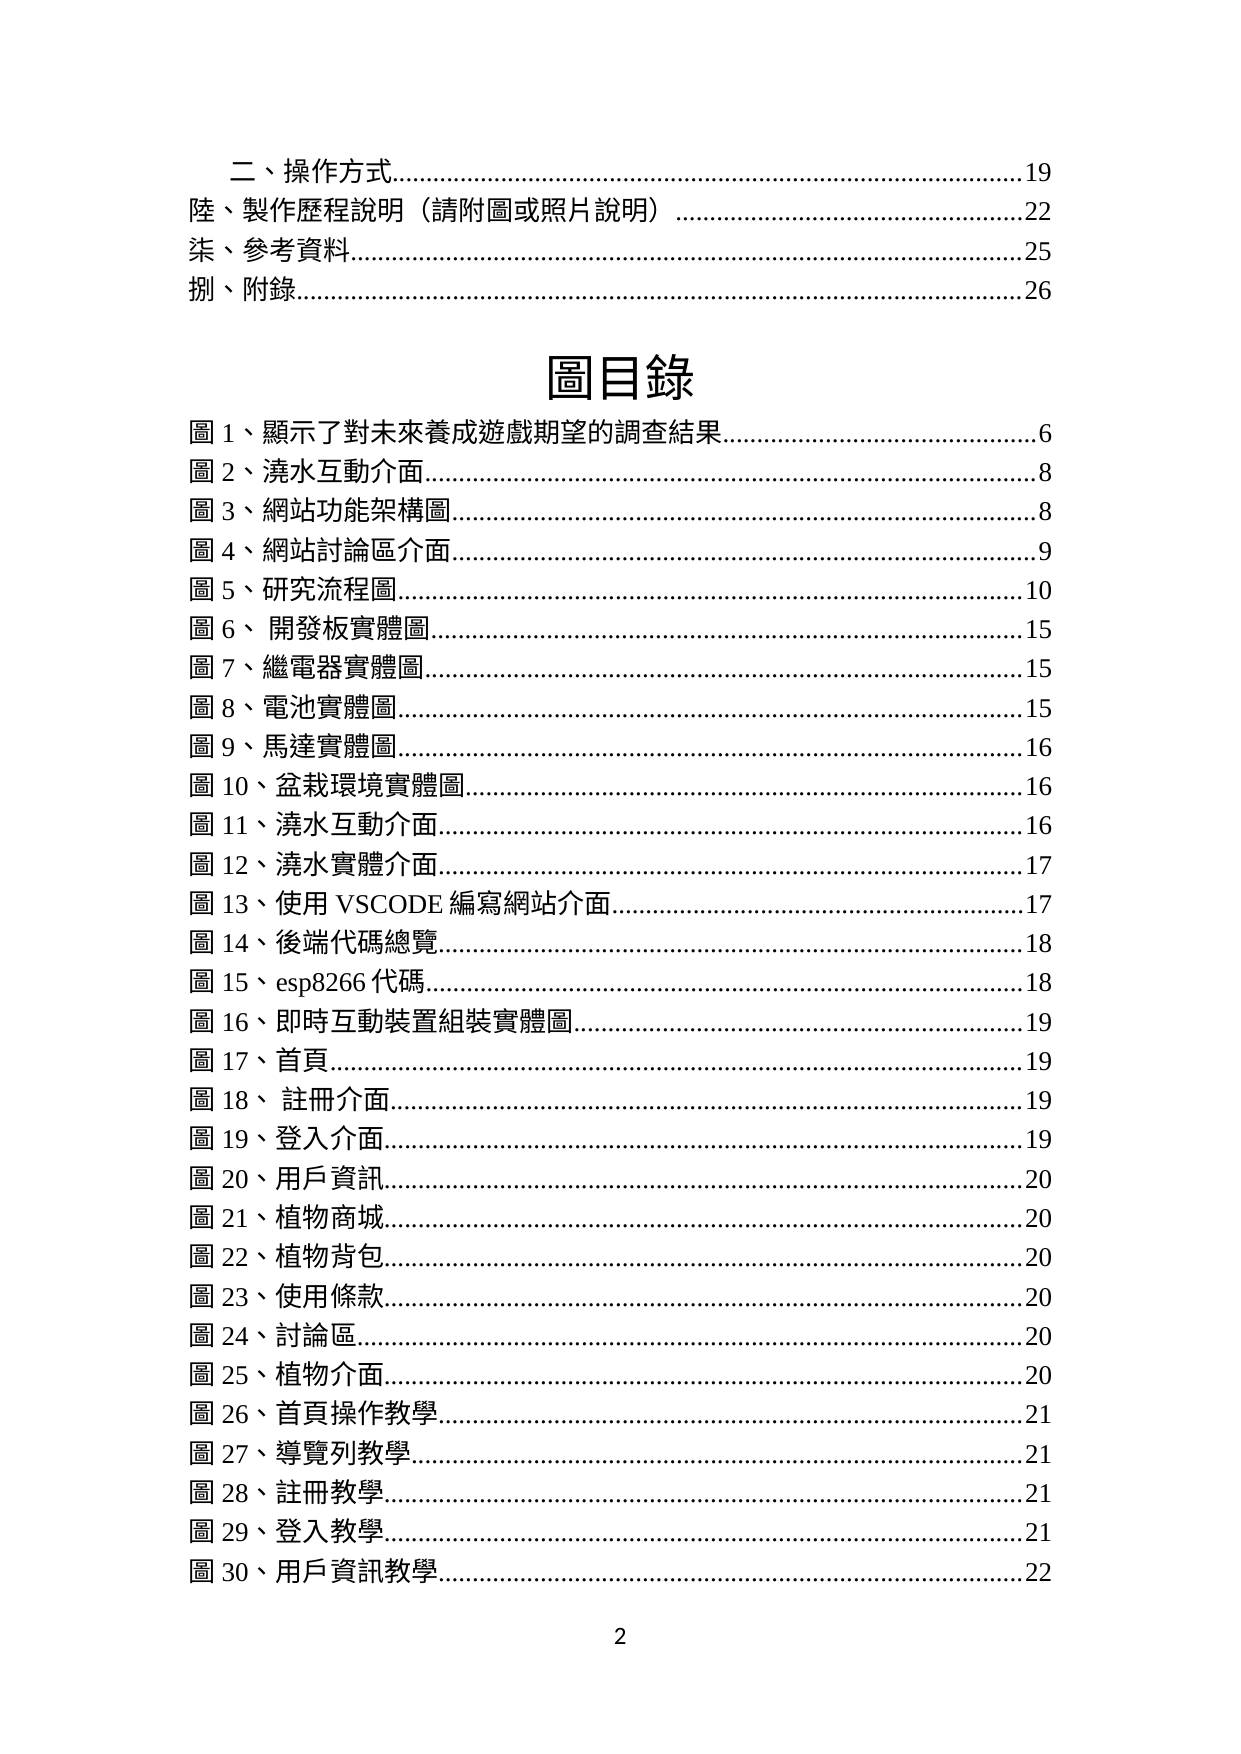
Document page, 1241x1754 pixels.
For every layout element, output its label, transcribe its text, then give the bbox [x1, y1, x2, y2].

text 圖 9、馬達實體圖 16 [188, 725, 1052, 764]
text 圖 13、使用VSCODE編寫網站介面 17 [188, 882, 1052, 921]
text 圖 20、用戶資訊 20 [188, 1157, 1052, 1196]
text 圖 2、澆水互動介面 8 [188, 450, 1052, 489]
text 圖 3、網站功能架構圖 8 [188, 489, 1052, 528]
text 圖 1、顯示了對未來養成遊戲期望的調查結果 6 [188, 411, 1052, 450]
text 圖 24、討論區 20 [188, 1314, 1052, 1353]
text 圖 6、 開發板實體圖 15 [188, 607, 1052, 646]
text 圖 27、導覽列教學 21 [188, 1432, 1052, 1471]
text 柒、參考資料 25 [188, 228, 1052, 268]
text 圖 7、繼電器實體圖 15 [188, 646, 1052, 686]
text 圖 14、後端代碼總覽 18 [188, 921, 1052, 960]
text 圖 25、植物介面 20 [188, 1353, 1052, 1392]
text 圖 16、即時互動裝置組裝實體圖 19 [188, 1000, 1052, 1039]
text 捌、附錄 26 [188, 268, 1052, 307]
text 圖 23、使用條款 20 [188, 1274, 1052, 1314]
text 二、操作方式 19 [229, 150, 1052, 189]
text 圖 21、植物商城 20 [188, 1196, 1052, 1235]
text 圖 8、電池實體圖 15 [188, 686, 1052, 725]
text 圖 5、研究流程圖 10 [188, 568, 1052, 607]
text 圖 19、登入介面 19 [188, 1117, 1052, 1157]
text 圖 17、首頁 19 [188, 1039, 1052, 1078]
text 圖 26、首頁操作教學 21 [188, 1392, 1052, 1432]
text 陸、製作歷程說明（請附圖或照片說明） 22 [188, 189, 1052, 228]
text 圖 11、澆水互動介面 16 [188, 803, 1052, 843]
text 圖 10、盆栽環境實體圖 16 [188, 764, 1052, 803]
text 圖 4、網站討論區介面 9 [188, 528, 1052, 568]
text 圖 29、登入教學 21 [188, 1510, 1052, 1549]
text 圖 22、植物背包 20 [188, 1235, 1052, 1274]
text 圖 12、澆水實體介面 17 [188, 843, 1052, 882]
text 圖 15、esp8266代碼 18 [188, 960, 1052, 1000]
text 圖目錄 [188, 338, 1052, 411]
text 圖 18、 註冊介面 19 [188, 1078, 1052, 1117]
text 圖 28、註冊教學 21 [188, 1471, 1052, 1510]
text 圖 30、用戶資訊教學 22 [188, 1549, 1052, 1589]
